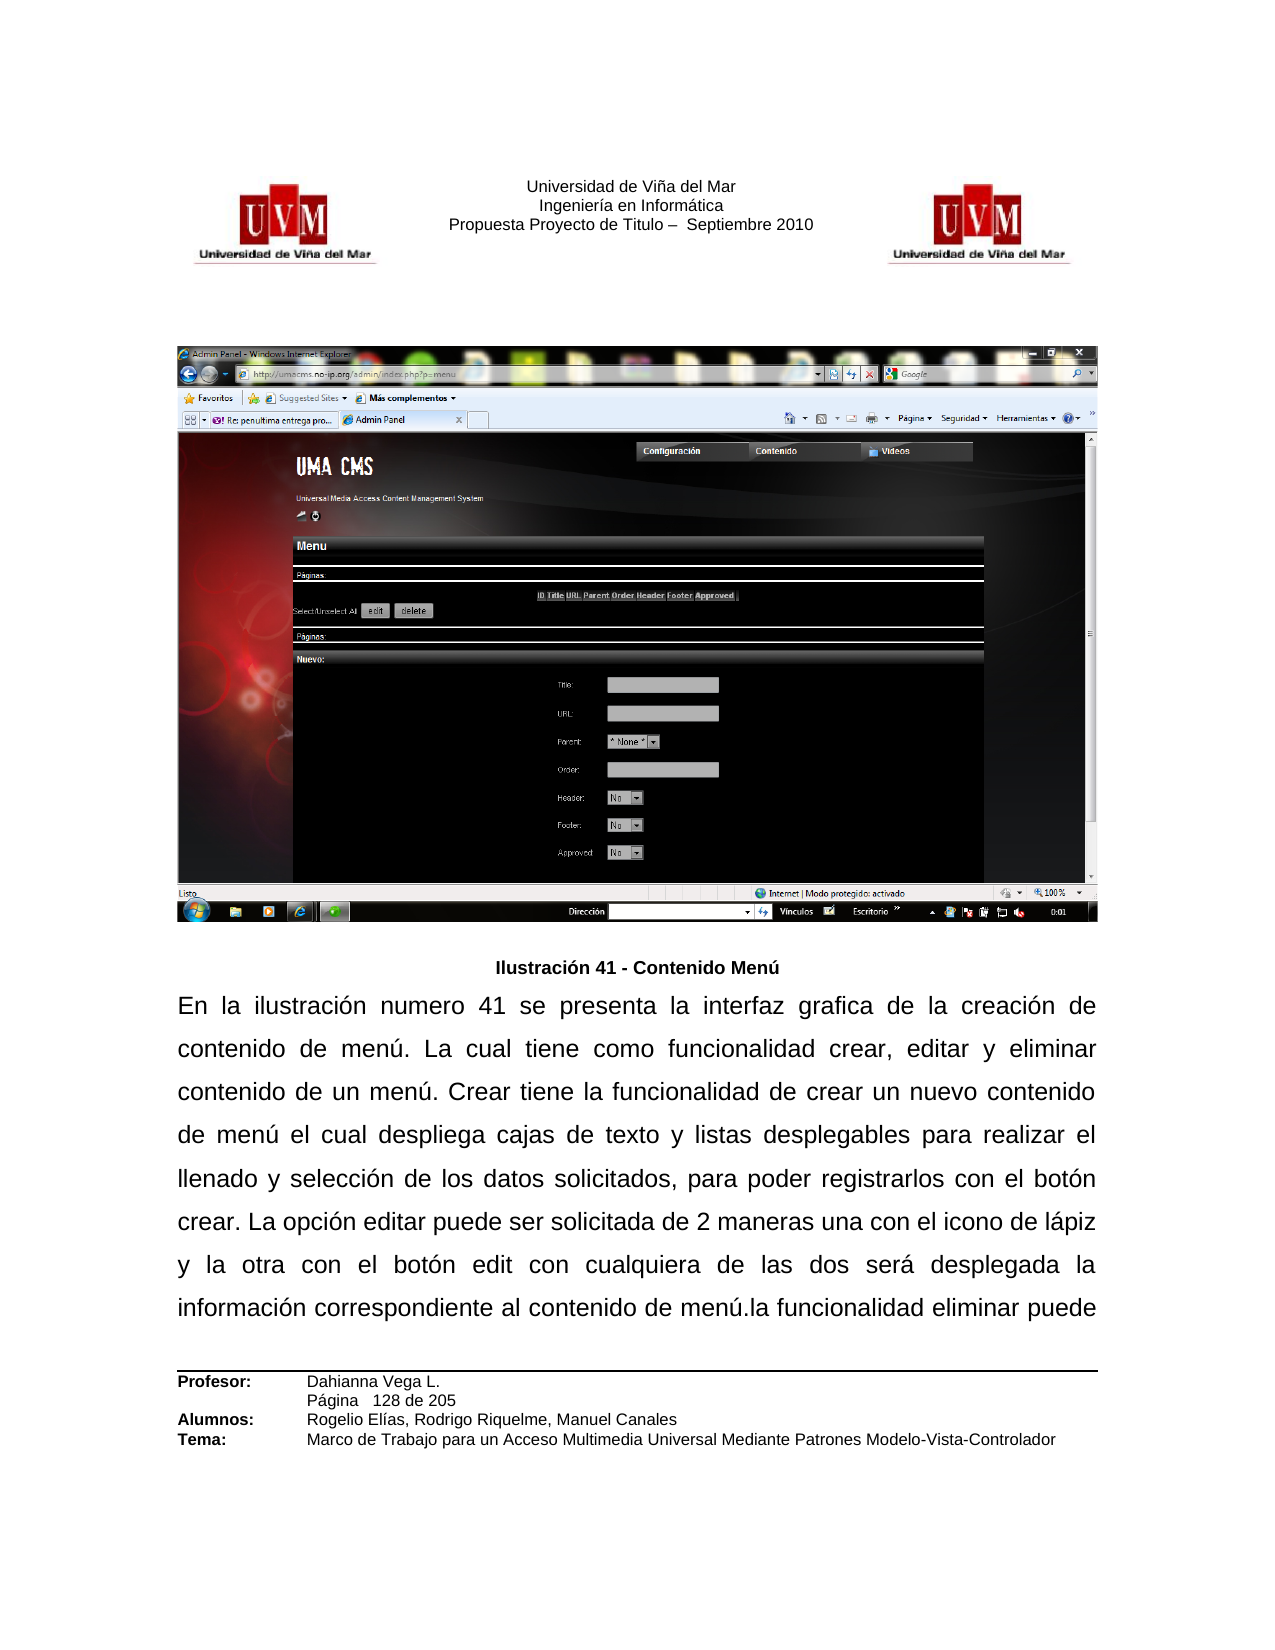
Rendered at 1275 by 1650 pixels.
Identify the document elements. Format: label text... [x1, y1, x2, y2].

picture [177, 346, 1098, 922]
text Ilustración 41 - Contenido Menú [177, 957, 1098, 978]
picture [871, 176, 1084, 267]
picture [177, 176, 390, 267]
